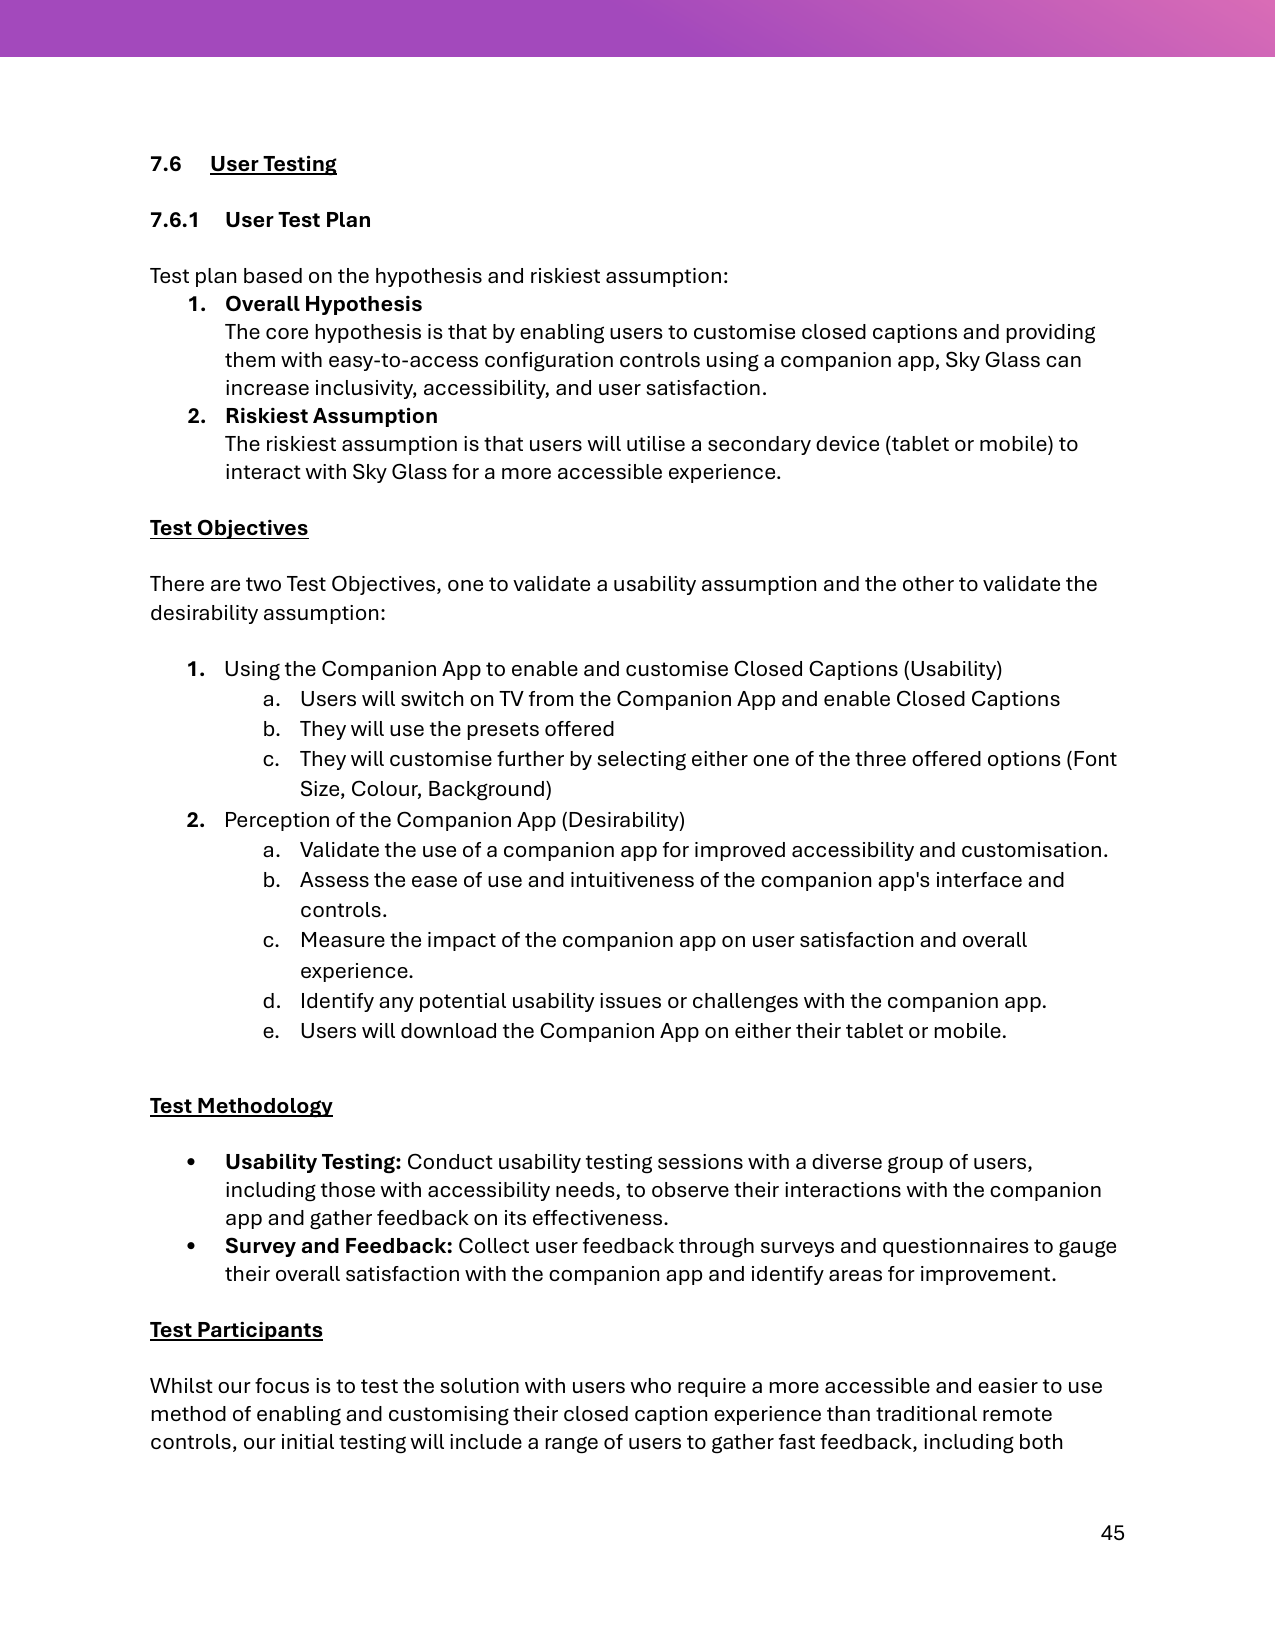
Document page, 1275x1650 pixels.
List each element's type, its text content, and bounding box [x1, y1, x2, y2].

list Measure the impact of the companion app on user satisfaction and overall experience. [262, 926, 1125, 984]
list Survey and Feedback: Collect user feedback through surveys and questionnaires to gauge their overall satisfaction with the companion app and identify areas for improvement. [187, 1232, 1125, 1288]
list Identify any potential usability issues or challenges with the companion app. [262, 987, 1125, 1015]
list Using the Companion App to enable and customise Closed Captions (Usability) [186, 654, 1125, 682]
list They will use the presets offered [262, 715, 1125, 743]
list Validate the use of a companion app for improved accessibility and customisation. [262, 836, 1125, 864]
text The core hypothesis is that by enabling users to customise closed captions and providing them with easy-to-access configuration controls using a companion app, Sky Glass can increase inclusivity, accessibility, and user satisfaction. [225, 318, 1125, 402]
subtitle User Test Plan [150, 206, 1125, 234]
list They will customise further by selecting either one of the three offered options (Font Size, Colour, Background) [262, 745, 1125, 803]
list Perception of the Companion App (Desirability) [186, 805, 1125, 833]
subtitle User Testing [150, 150, 1125, 178]
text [150, 1372, 1125, 1456]
list Usability Testing: Conduct usability testing sessions with a diverse group of users, including those with accessibility needs, to observe their interactions with the companion app and gather feedback on its effectiveness. [187, 1148, 1125, 1232]
text Test Methodology [150, 1092, 1125, 1148]
list Riskiest Assumption [187, 402, 1125, 430]
list Users will download the Companion App on either their tablet or mobile. [262, 1017, 1125, 1045]
text Test plan based on the hypothesis and riskiest assumption: [150, 234, 1125, 290]
list Users will switch on TV from the Companion App and enable Closed Captions [262, 684, 1125, 713]
list Overall Hypothesis [187, 290, 1125, 318]
text Test Objectives [150, 514, 1125, 542]
list Assess the ease of use and intuitiveness of the companion app's interface and controls. [262, 866, 1125, 924]
text Test Participants [150, 1316, 1125, 1372]
text The riskiest assumption is that users will utilise a secondary device (tablet or mobile) to interact with Sky Glass for a more accessible experience. [225, 430, 1125, 486]
text There are two Test Objectives, one to validate a usability assumption and the other to validate the desirability assumption: [150, 570, 1125, 626]
